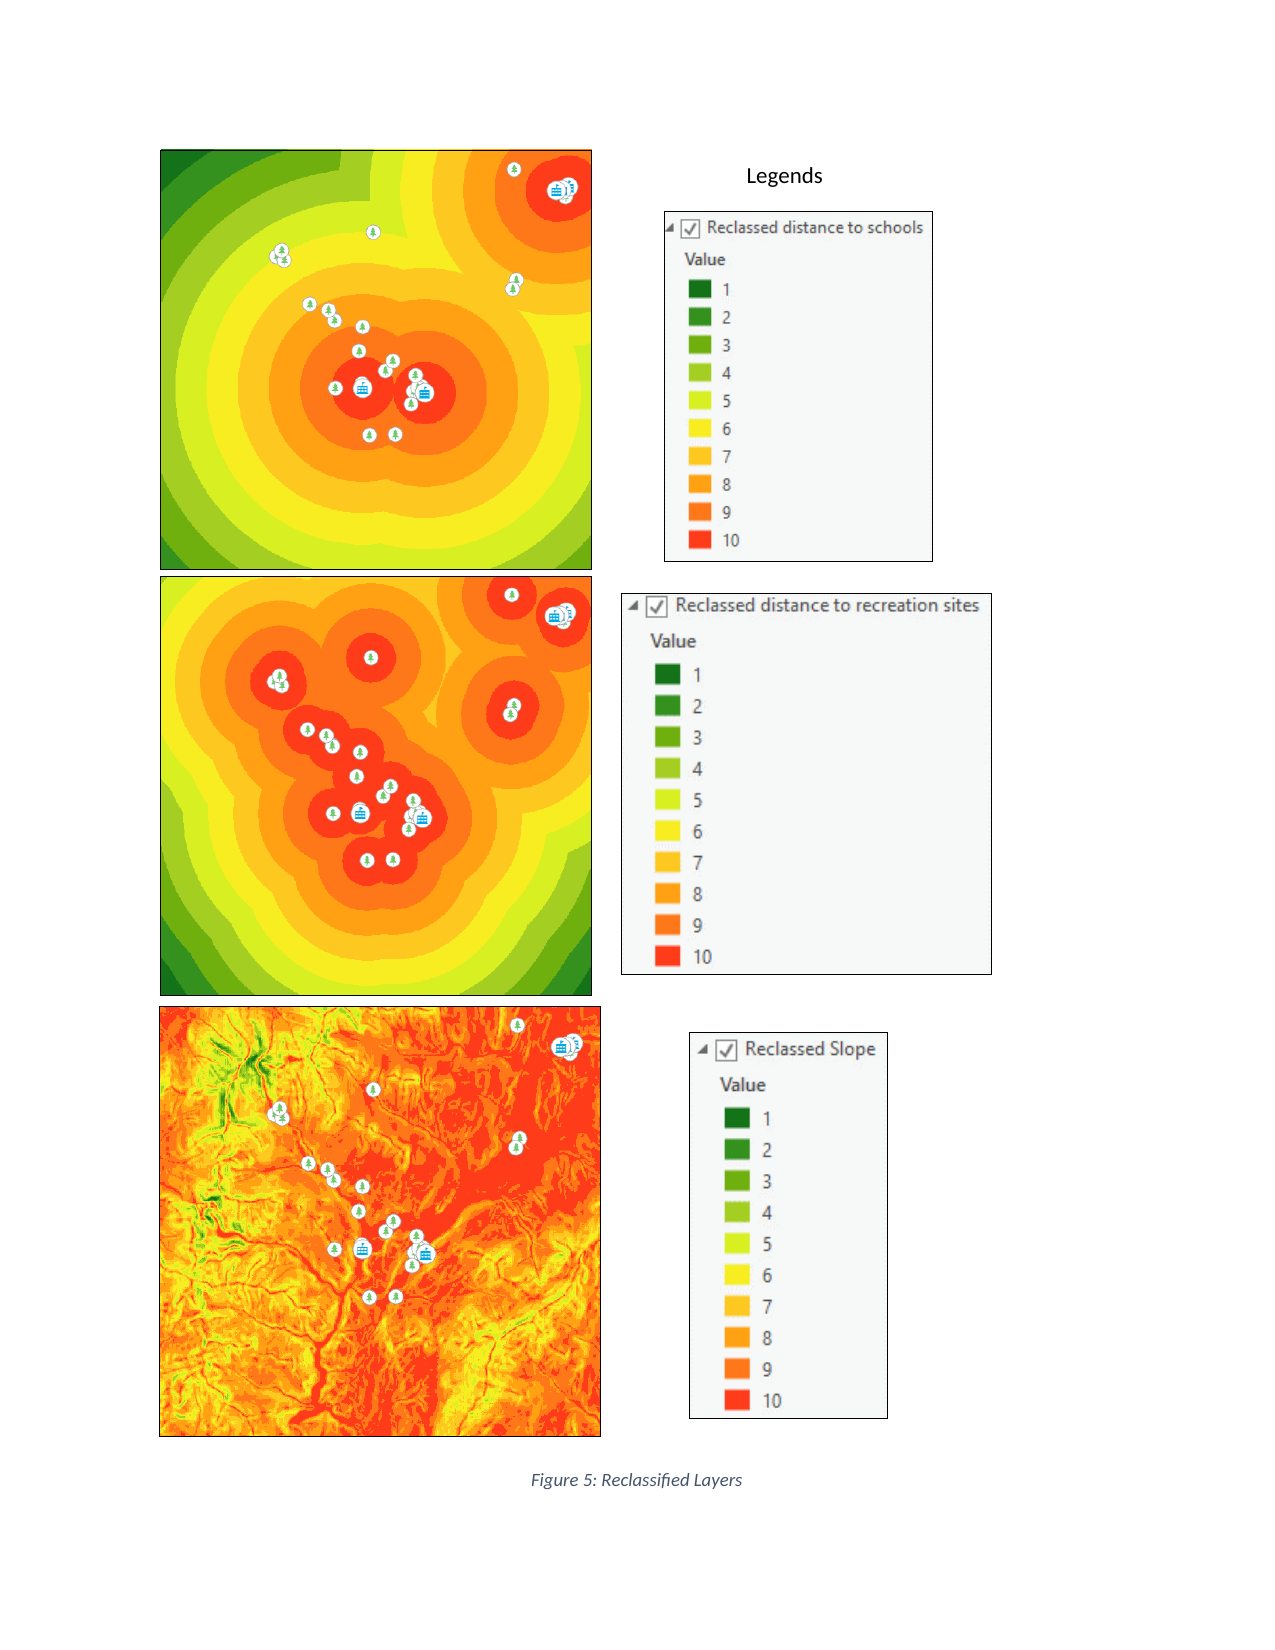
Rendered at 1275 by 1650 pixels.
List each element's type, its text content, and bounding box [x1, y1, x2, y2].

picture [622, 594, 991, 974]
picture [161, 577, 591, 995]
picture [161, 151, 591, 569]
picture [690, 1033, 887, 1418]
picture [665, 212, 932, 561]
picture [160, 1007, 600, 1436]
